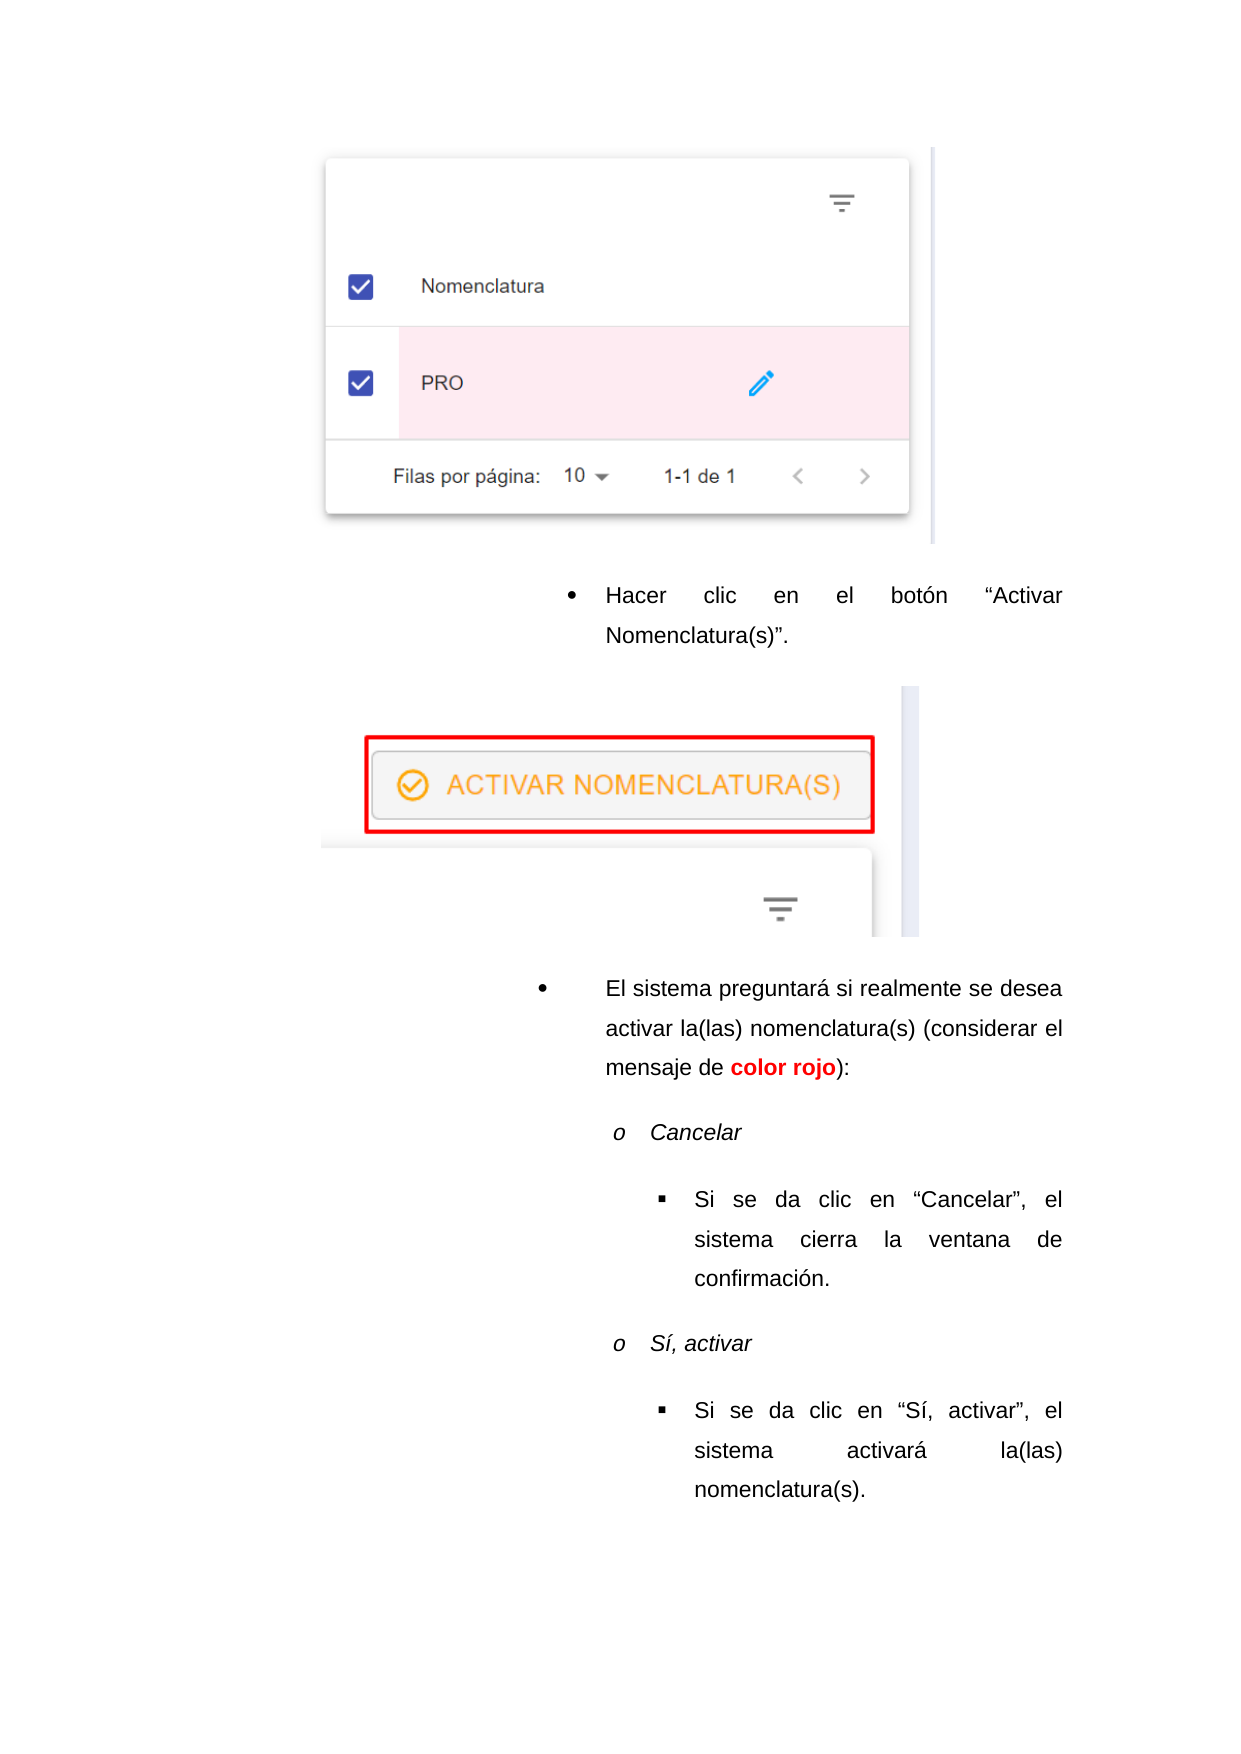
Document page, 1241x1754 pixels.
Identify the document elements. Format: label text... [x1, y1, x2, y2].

list Si se da clic en “Cancelar”, el sistema cierra la ventana de confirmación. [657, 1186, 1063, 1292]
picture [305, 147, 936, 544]
list Cancelar [612, 1119, 1063, 1147]
picture [321, 686, 920, 937]
list Hacer clic en el botón “Activar Nomenclatura(s)”. [568, 582, 1063, 648]
list Si se da clic en “Sí, activar”, el sistema activará la(las) nomenclatura(s). [657, 1397, 1063, 1503]
list Sí, activar [612, 1330, 1063, 1358]
list El sistema preguntará si realmente se desea activar la(las) nomenclatura(s) (considerar el mensaje de color rojo): [539, 975, 1063, 1081]
